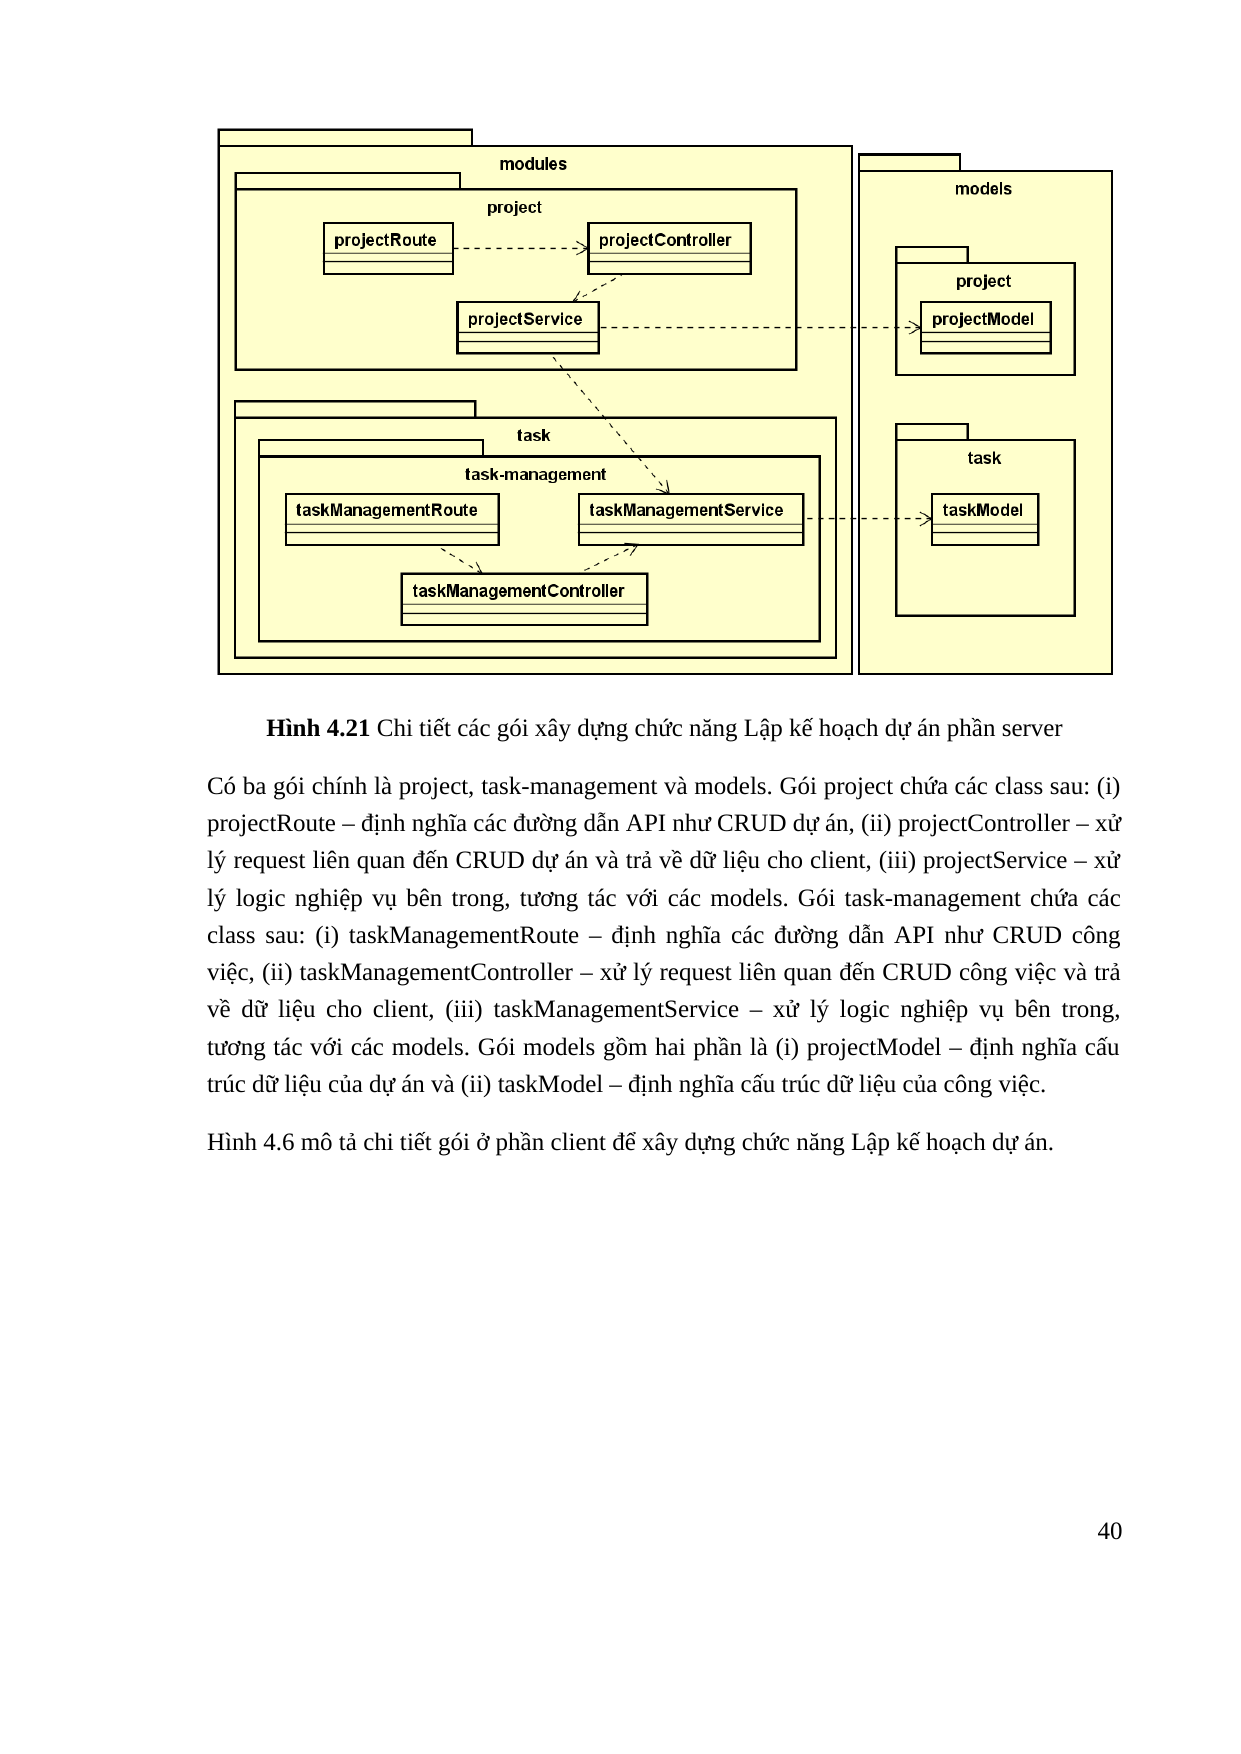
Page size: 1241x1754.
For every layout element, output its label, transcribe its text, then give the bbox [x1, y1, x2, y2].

text Hình 4.6 mô tả chi tiết gói ở phần client để xây dựng chức năng Lập kế hoạch dự án. [207, 1127, 1122, 1156]
text Có ba gói chính là project, task-management và models. Gói project chứa các class sau: (i) projectRoute – định nghĩa các đường dẫn API như CRUD dự án, (ii) projectController – xử lý request liên quan đến CRUD dự án và trả về dữ liệu cho client, (iii) projectService – xử lý logic nghiệp vụ bên trong, tương tác với các models. Gói task-management chứa các class sau: (i) taskManagementRoute – định nghĩa các đường dẫn API như CRUD công việc, (ii) taskManagementController – xử lý request liên quan đến CRUD công việc và trả về dữ liệu cho client, (iii) taskManagementService – xử lý logic nghiệp vụ bên trong, tương tác với các models. Gói models gồm hai phần là (i) projectModel – định nghĩa cấu trúc dữ liệu của dự án và (ii) taskModel – định nghĩa cấu trúc dữ liệu của công việc. [207, 771, 1122, 1098]
picture [207, 118, 1122, 684]
